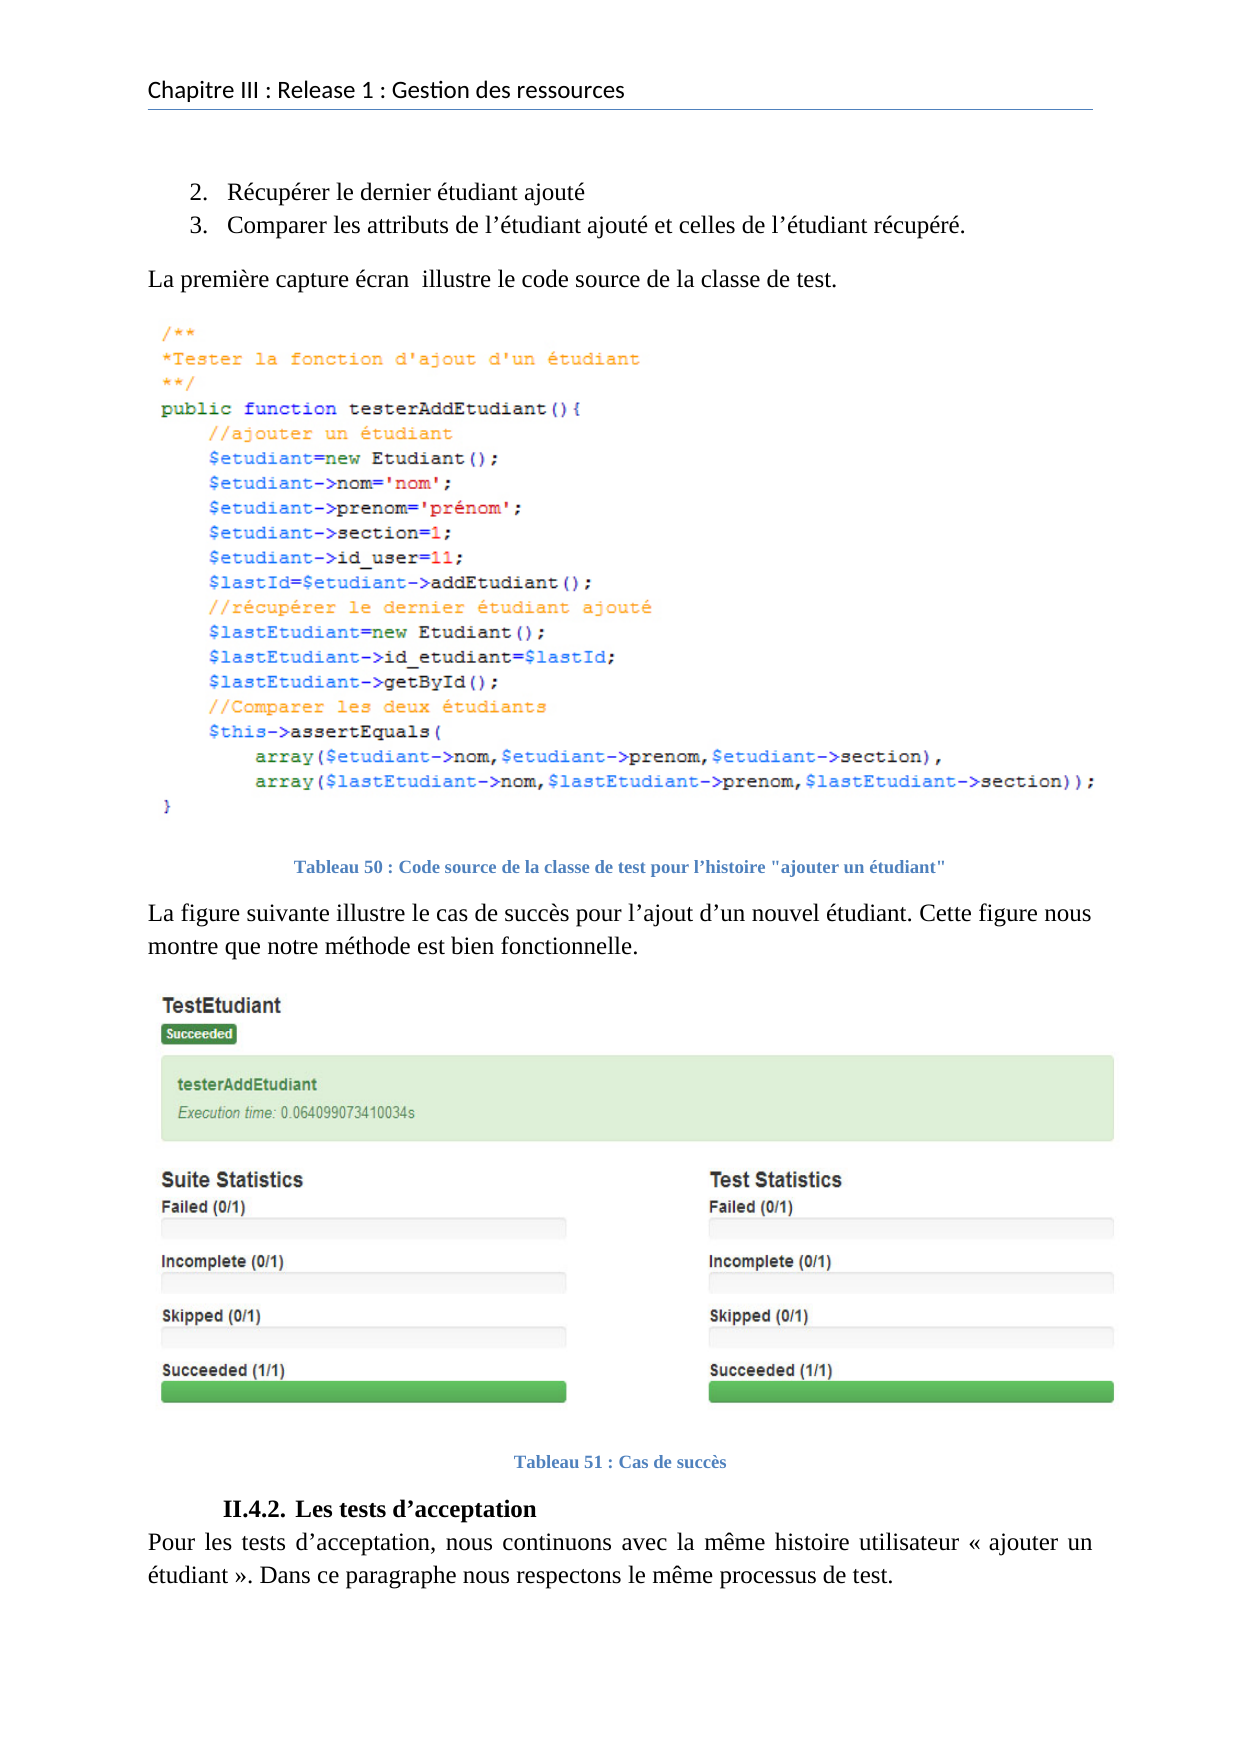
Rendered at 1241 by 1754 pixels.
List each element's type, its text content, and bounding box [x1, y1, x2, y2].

text La première capture écran illustre le code source de la classe de test. [148, 264, 1093, 293]
list Récupérer le dernier étudiant ajouté [189, 177, 1093, 206]
text La figure suivante illustre le cas de succès pour l’ajout d’un nouvel étudiant. Cette figure nous montre que notre méthode est bien fonctionnelle. [148, 898, 1093, 960]
list Comparer les attributs de l’étudiant ajouté et celles de l’étudiant récupéré. [189, 210, 1093, 239]
picture [147, 985, 1137, 1427]
picture [147, 318, 1109, 831]
text Pour les tests d’acceptation, nous continuons avec la même histoire utilisateur « ajouter un étudiant ». Dans ce paragraphe nous respectons le même processus de test. [148, 1527, 1093, 1588]
text Tableau 50 : Code source de la classe de test pour l’histoire "ajouter un étudiant" [148, 856, 1093, 877]
text Tableau 51 : Cas de succès [148, 1451, 1093, 1473]
subtitle Les tests d’acceptation [223, 1494, 1093, 1522]
